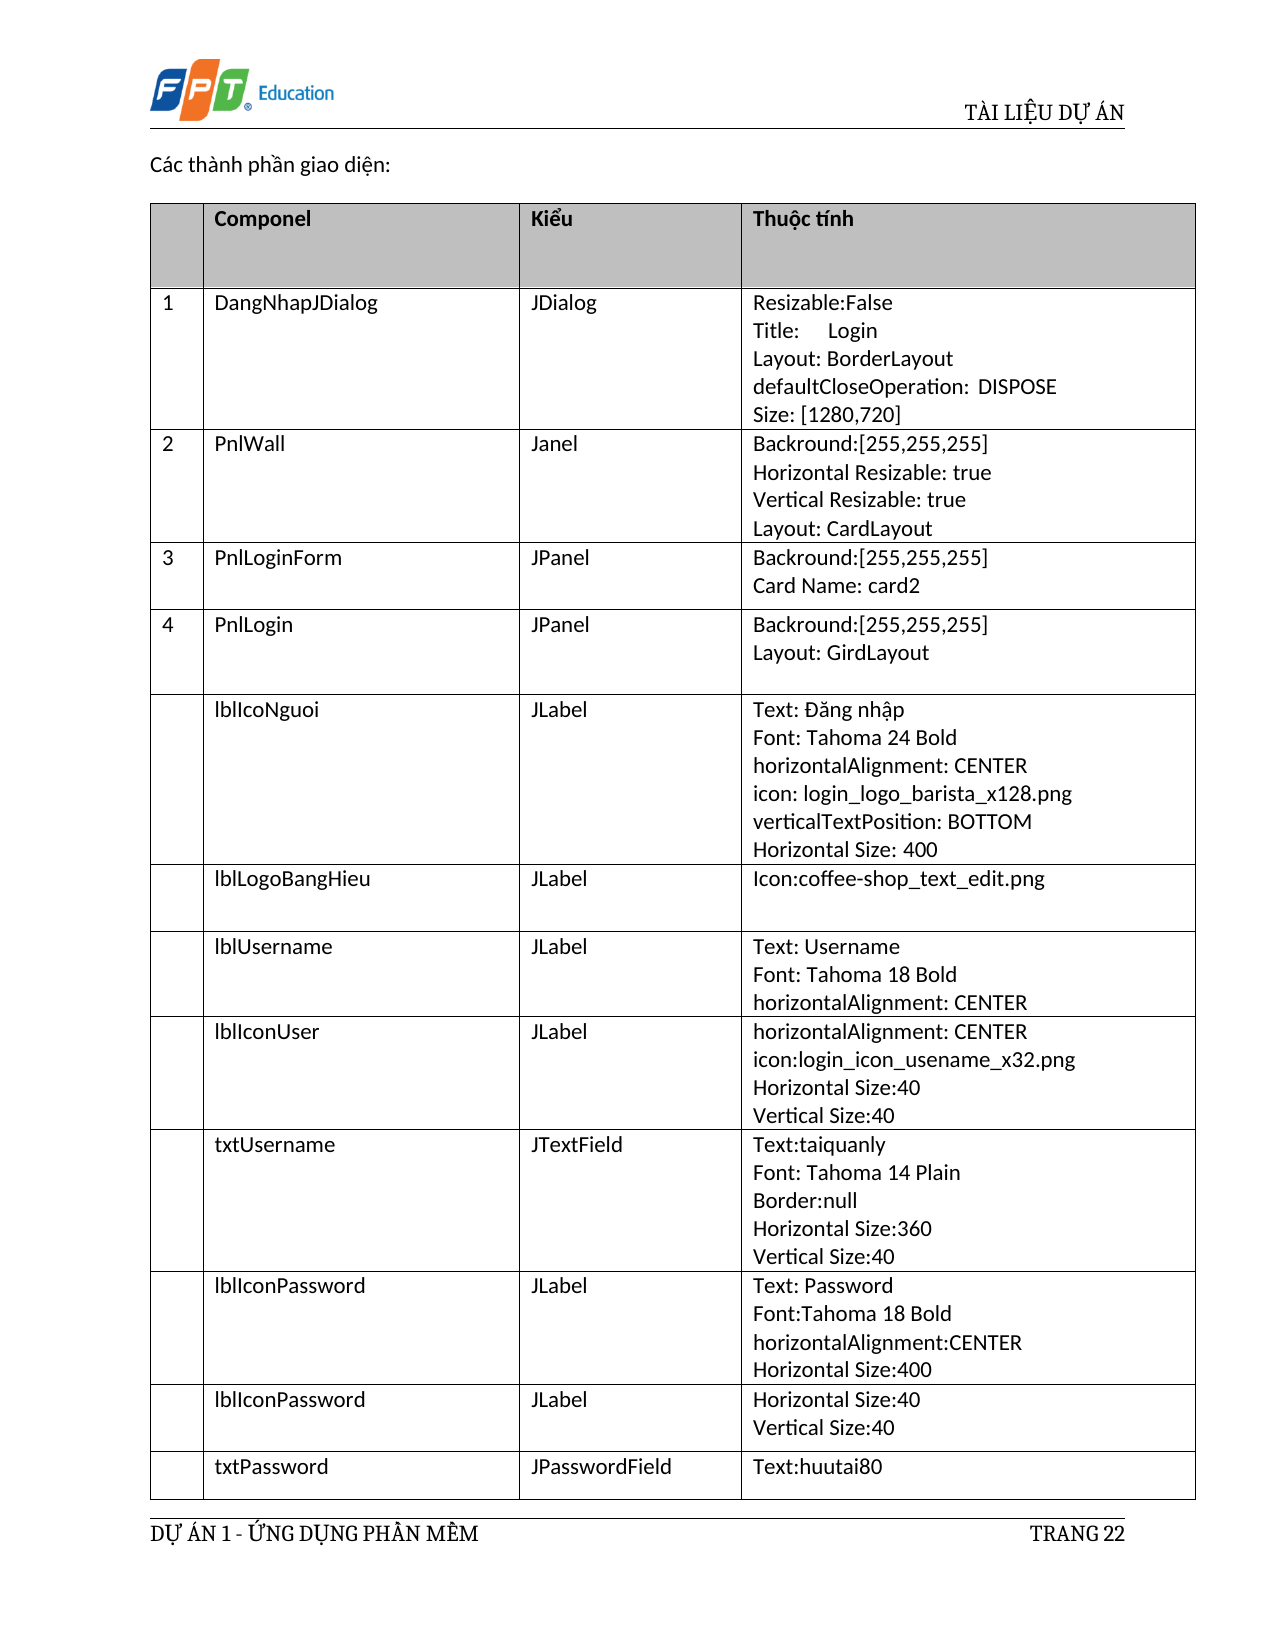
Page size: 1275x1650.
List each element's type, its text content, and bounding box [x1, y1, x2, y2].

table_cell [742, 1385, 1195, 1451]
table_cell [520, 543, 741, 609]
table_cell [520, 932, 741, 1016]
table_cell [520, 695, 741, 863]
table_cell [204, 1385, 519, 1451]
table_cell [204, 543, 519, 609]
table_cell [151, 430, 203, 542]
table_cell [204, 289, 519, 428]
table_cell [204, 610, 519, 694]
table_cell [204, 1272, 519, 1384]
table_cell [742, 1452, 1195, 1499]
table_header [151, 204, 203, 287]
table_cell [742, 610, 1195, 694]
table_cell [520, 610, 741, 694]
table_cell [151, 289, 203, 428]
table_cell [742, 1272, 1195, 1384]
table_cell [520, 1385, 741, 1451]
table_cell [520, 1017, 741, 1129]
picture [150, 59, 336, 121]
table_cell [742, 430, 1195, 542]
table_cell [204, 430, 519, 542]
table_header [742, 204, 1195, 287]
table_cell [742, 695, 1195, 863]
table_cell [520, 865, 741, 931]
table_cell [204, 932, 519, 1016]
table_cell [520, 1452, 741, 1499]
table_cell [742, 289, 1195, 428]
text Các thành phần giao diện: [150, 150, 1125, 178]
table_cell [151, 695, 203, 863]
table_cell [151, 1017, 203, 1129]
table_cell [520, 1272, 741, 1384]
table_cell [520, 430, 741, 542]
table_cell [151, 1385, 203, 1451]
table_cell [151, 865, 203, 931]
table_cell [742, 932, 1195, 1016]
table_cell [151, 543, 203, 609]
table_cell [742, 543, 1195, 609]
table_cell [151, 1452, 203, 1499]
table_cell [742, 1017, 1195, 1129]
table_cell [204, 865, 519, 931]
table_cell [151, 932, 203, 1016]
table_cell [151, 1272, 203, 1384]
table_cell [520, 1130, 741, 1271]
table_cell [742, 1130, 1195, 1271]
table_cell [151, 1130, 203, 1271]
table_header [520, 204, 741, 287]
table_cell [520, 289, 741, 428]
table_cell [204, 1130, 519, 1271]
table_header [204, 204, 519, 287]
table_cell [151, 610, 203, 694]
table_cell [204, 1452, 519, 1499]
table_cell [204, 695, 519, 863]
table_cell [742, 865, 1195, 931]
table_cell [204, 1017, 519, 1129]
